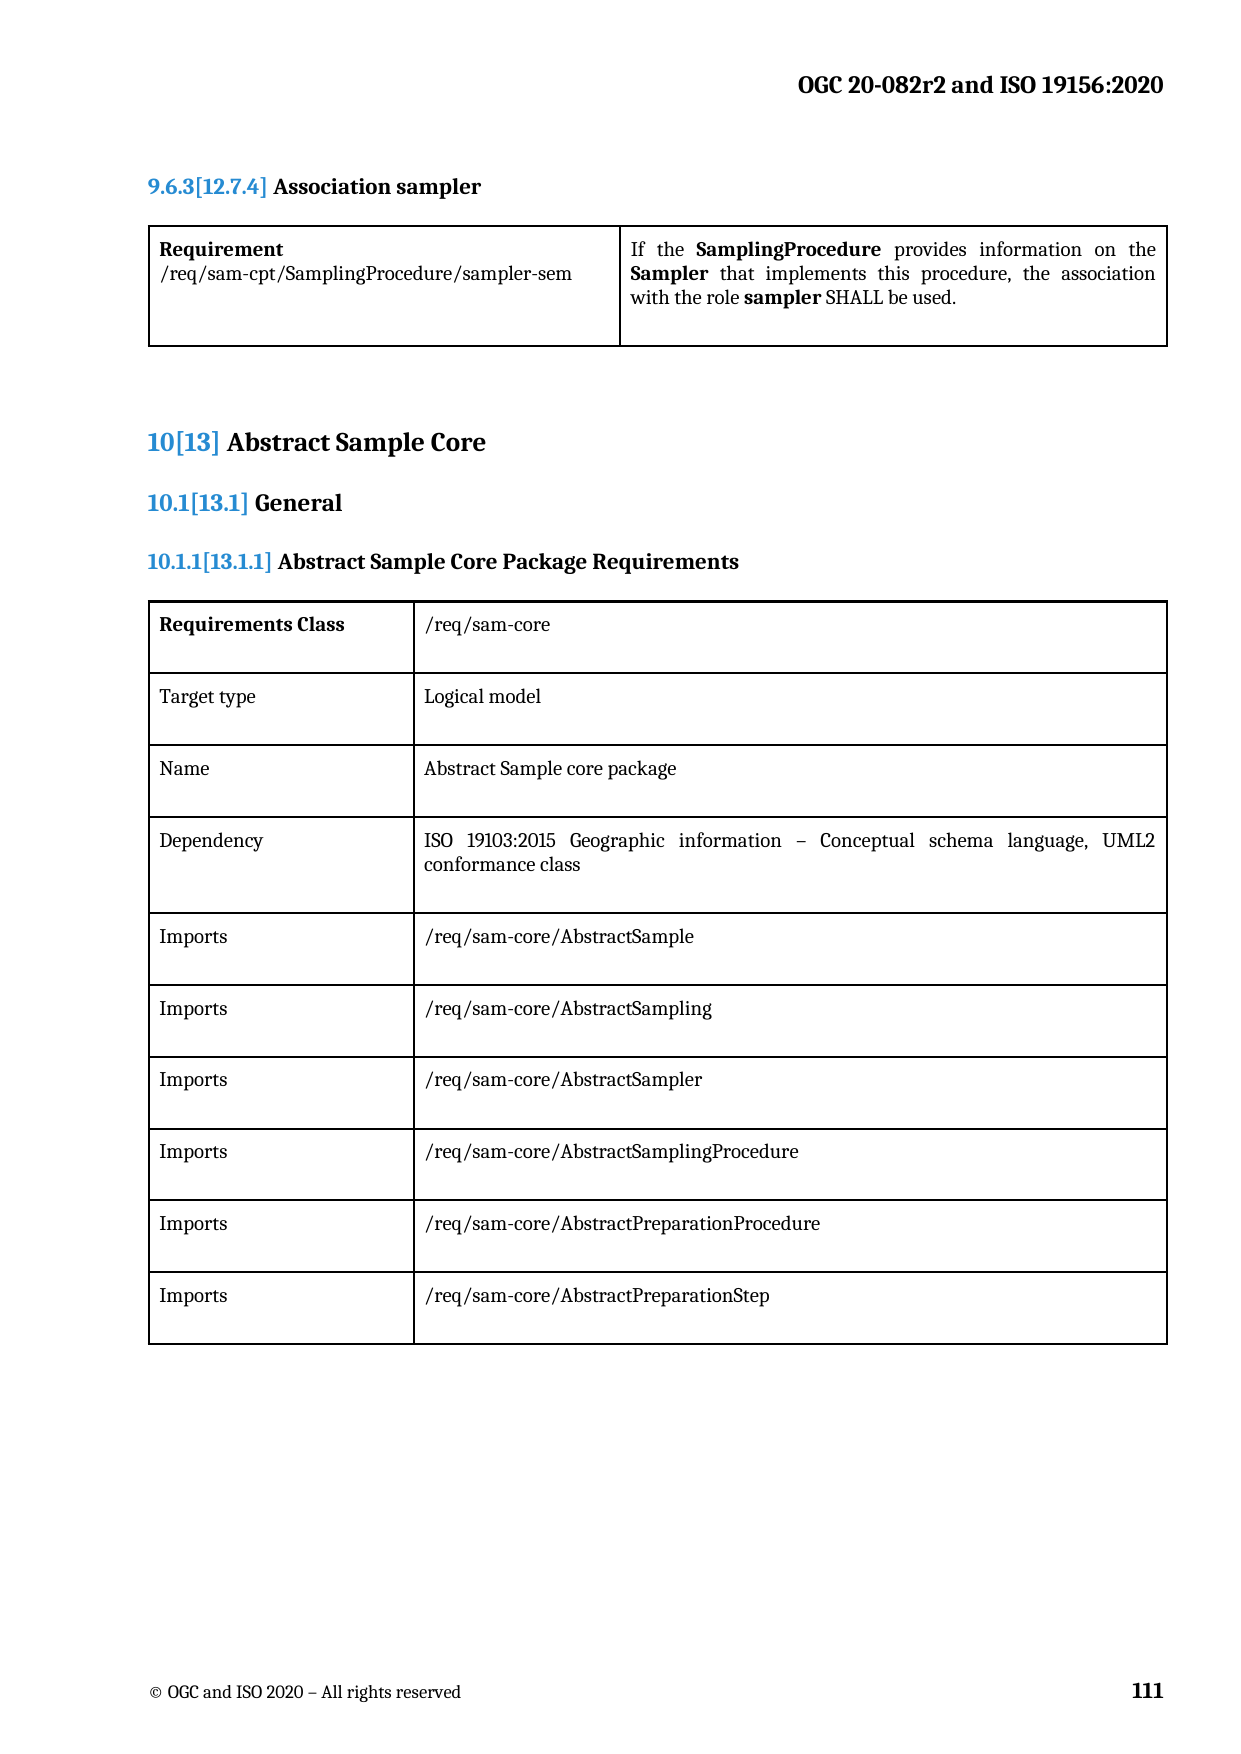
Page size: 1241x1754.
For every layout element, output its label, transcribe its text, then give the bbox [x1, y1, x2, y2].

subtitle Abstract Sample Core Package Requirements [148, 549, 1163, 575]
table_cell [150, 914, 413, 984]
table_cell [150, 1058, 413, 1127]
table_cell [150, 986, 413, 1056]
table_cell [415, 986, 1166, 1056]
subtitle General [148, 489, 1163, 518]
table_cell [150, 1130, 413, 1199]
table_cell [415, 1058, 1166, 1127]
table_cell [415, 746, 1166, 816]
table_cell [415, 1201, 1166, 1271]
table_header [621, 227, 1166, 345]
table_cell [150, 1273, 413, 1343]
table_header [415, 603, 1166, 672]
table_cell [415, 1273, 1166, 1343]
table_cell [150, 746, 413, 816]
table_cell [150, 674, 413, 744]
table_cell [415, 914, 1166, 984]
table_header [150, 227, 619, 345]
subtitle Association sampler [148, 174, 1163, 200]
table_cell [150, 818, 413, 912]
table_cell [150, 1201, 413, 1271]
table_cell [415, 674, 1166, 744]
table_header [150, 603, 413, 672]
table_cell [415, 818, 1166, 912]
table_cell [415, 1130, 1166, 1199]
subtitle Abstract Sample Core [148, 427, 1163, 458]
